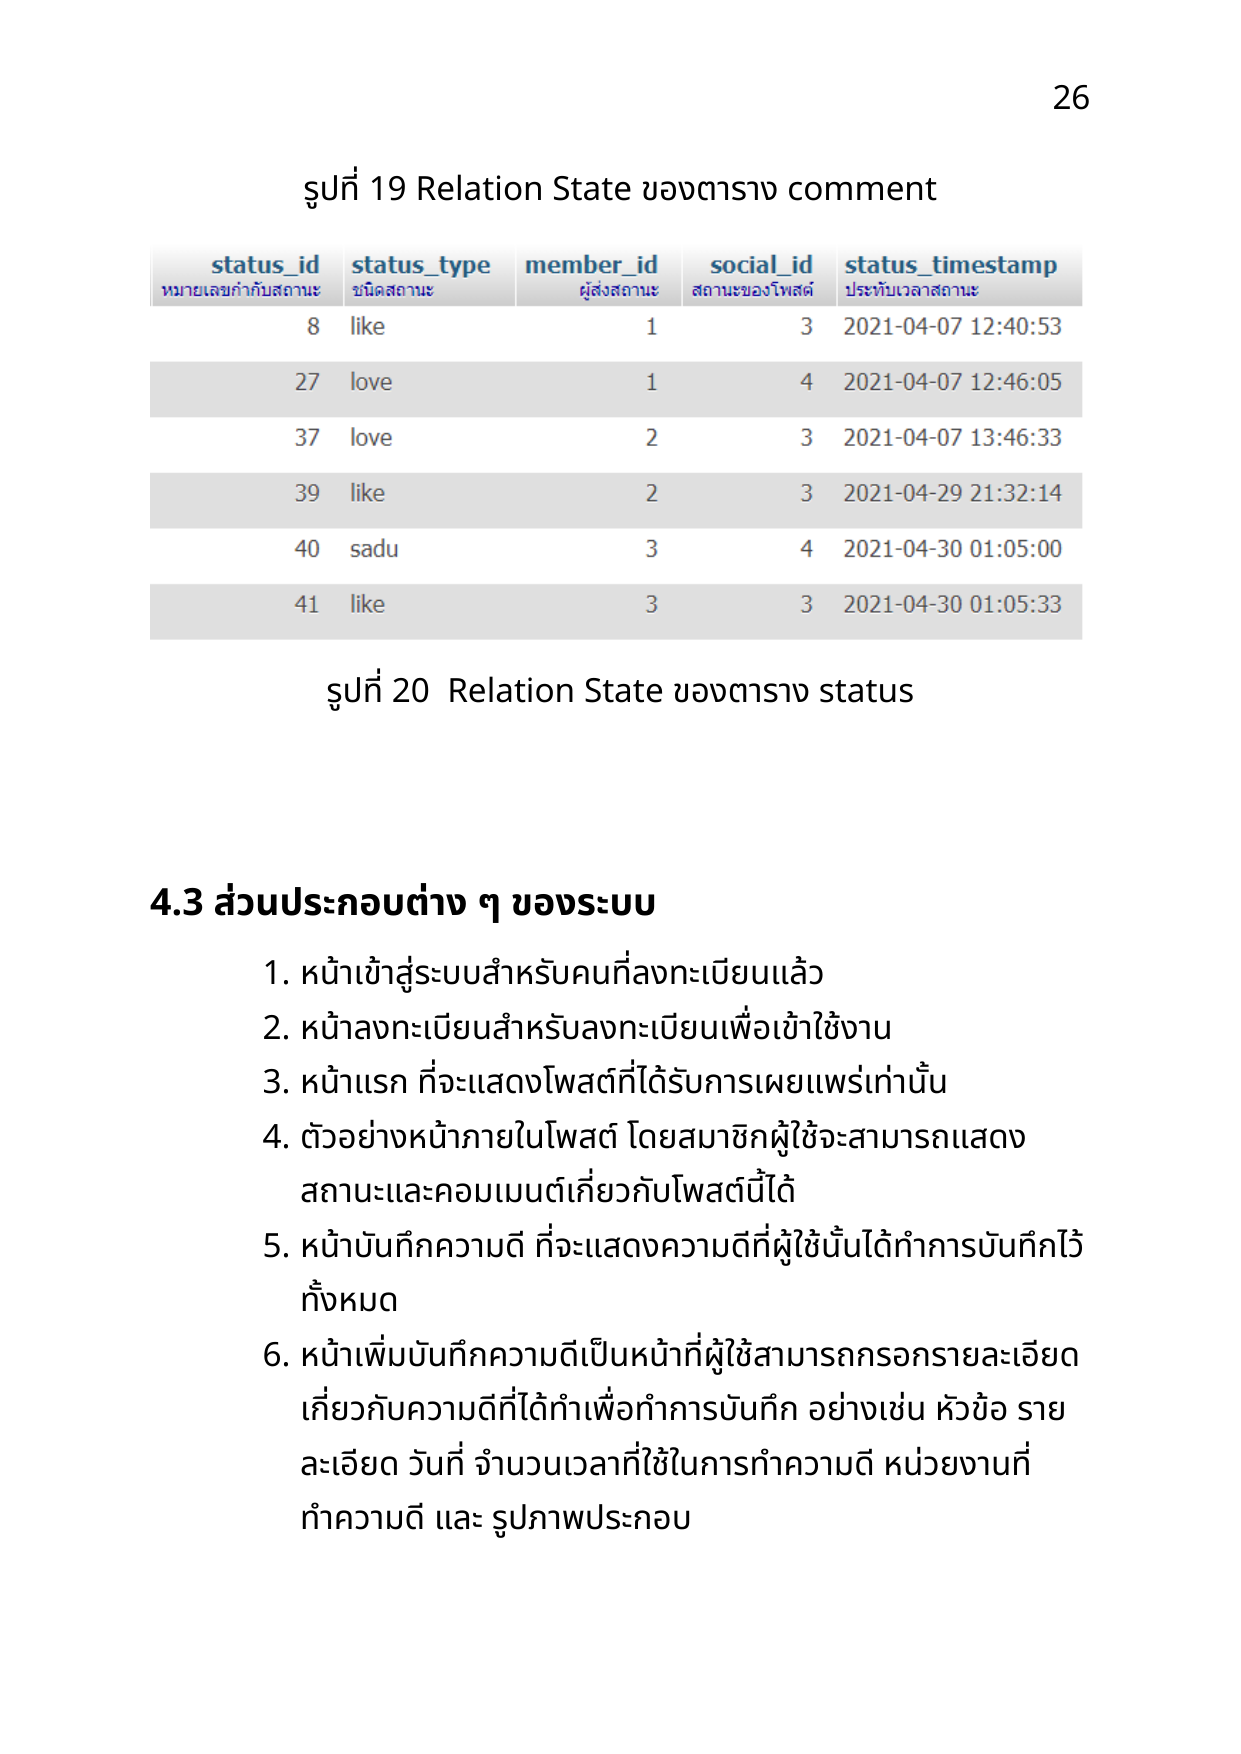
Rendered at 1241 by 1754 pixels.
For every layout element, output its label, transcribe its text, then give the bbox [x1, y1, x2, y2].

list ตัวอย่างหน้าภายในโพสต์ โดยสมาชิกผู้ใช้จะสามารถแสดงสถานะและคอมเมนต์เกี่ยวกับโพสต์นี้ได้ [262, 1113, 1090, 1218]
text รูปที่ 19 Relation State ของตาราง comment [150, 164, 1090, 215]
picture [150, 235, 1091, 647]
list หน้าเพิ่มบันทึกความดีเป็นหน้าที่ผู้ใช้สามารถกรอกรายละเอียดเกี่ยวกับความดีที่ได้ทำเพื่อทำการบันทึก อย่างเช่น หัวข้อ รายละเอียด วันที่ จำนวนเวลาที่ใช้ในการทำความดี หน่วยงานที่ทำความดี และ รูปภาพประกอบ [262, 1331, 1090, 1544]
list หน้าแรก ที่จะแสดงโพสต์ที่ได้รับการเผยแพร่เท่านั้น [262, 1058, 1090, 1109]
subtitle 4.3 ส่วนประกอบต่าง ๆ ของระบบ [150, 875, 1090, 932]
list หน้าบันทึกความดี ที่จะแสดงความดีที่ผู้ใช้นั้นได้ทำการบันทึกไว้ทั้งหมด [262, 1222, 1090, 1327]
list หน้าเข้าสู่ระบบสำหรับคนที่ลงทะเบียนแล้ว [262, 949, 1090, 1000]
list หน้าลงทะเบียนสำหรับลงทะเบียนเพื่อเข้าใช้งาน [262, 1004, 1090, 1054]
